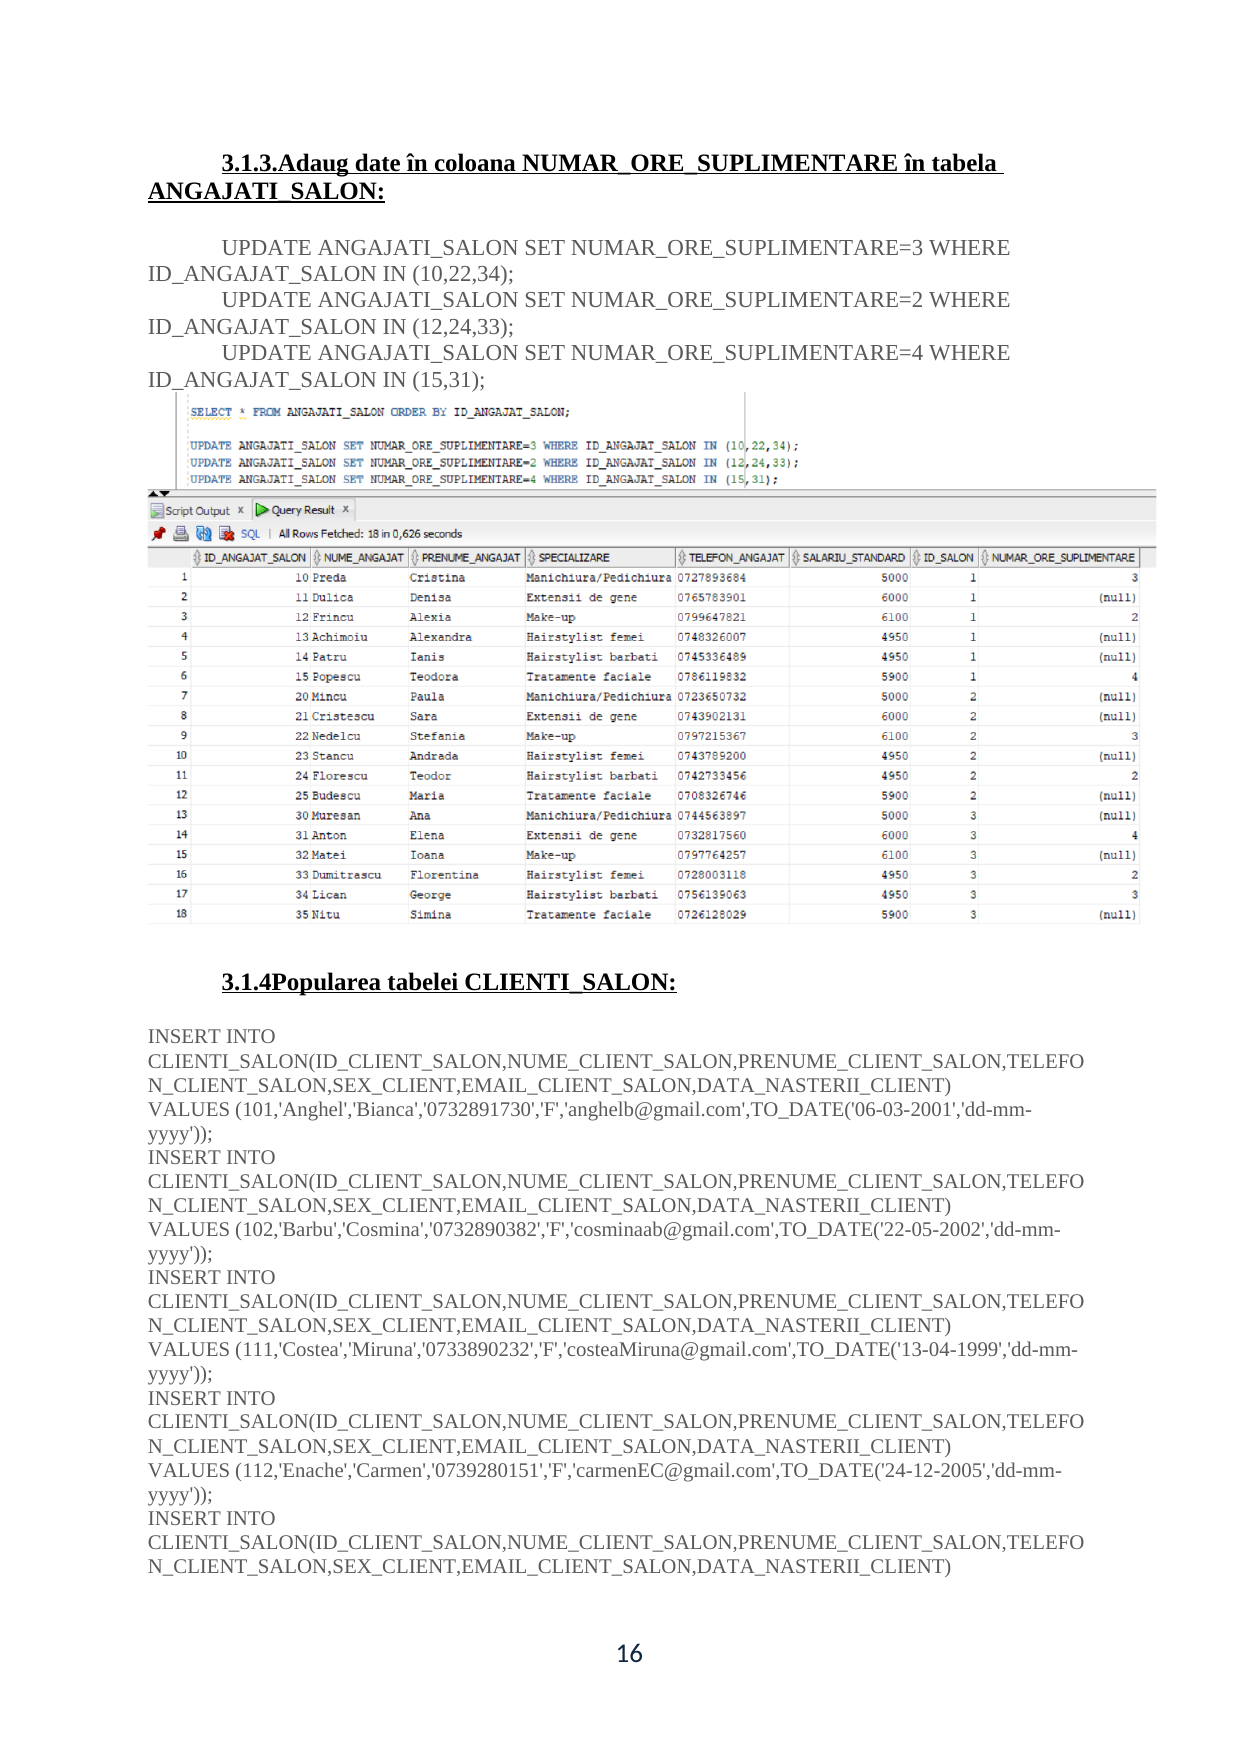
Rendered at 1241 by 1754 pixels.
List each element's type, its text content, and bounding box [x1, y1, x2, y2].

text VALUES (112,'Enache','Carmen','0739280151','F','carmenEC@gmail.com',TO_DATE('24-12-2005','dd-mm-yyyy')); [148, 1458, 1093, 1506]
text VALUES (101,'Anghel','Bianca','0732891730','F','anghelb@gmail.com',TO_DATE('06-03-2001','dd-mm-yyyy')); [148, 1097, 1093, 1145]
text 3.1.3.Adaug date în coloana NUMAR_ORE_SUPLIMENTARE în tabela ANGAJATI_SALON: [148, 148, 1093, 205]
text 3.1.4Popularea tabelei CLIENTI_SALON: [148, 967, 1093, 996]
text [148, 1506, 1093, 1578]
text VALUES (111,'Costea','Miruna','0733890232','F','costeaMiruna@gmail.com',TO_DATE('13-04-1999','dd-mm-yyyy')); [148, 1337, 1093, 1385]
picture [147, 392, 1157, 939]
text UPDATE ANGAJATI_SALON SET NUMAR_ORE_SUPLIMENTARE=3 WHERE ID_ANGAJAT_SALON IN (10,22,34); [148, 234, 1093, 287]
text UPDATE ANGAJATI_SALON SET NUMAR_ORE_SUPLIMENTARE=2 WHERE ID_ANGAJAT_SALON IN (12,24,33); [148, 287, 1093, 339]
text VALUES (102,'Barbu','Cosmina','0732890382','F','cosminaab@gmail.com',TO_DATE('22-05-2002','dd-mm-yyyy')); [148, 1217, 1093, 1265]
text UPDATE ANGAJATI_SALON SET NUMAR_ORE_SUPLIMENTARE=4 WHERE ID_ANGAJAT_SALON IN (15,31); [148, 339, 1093, 392]
